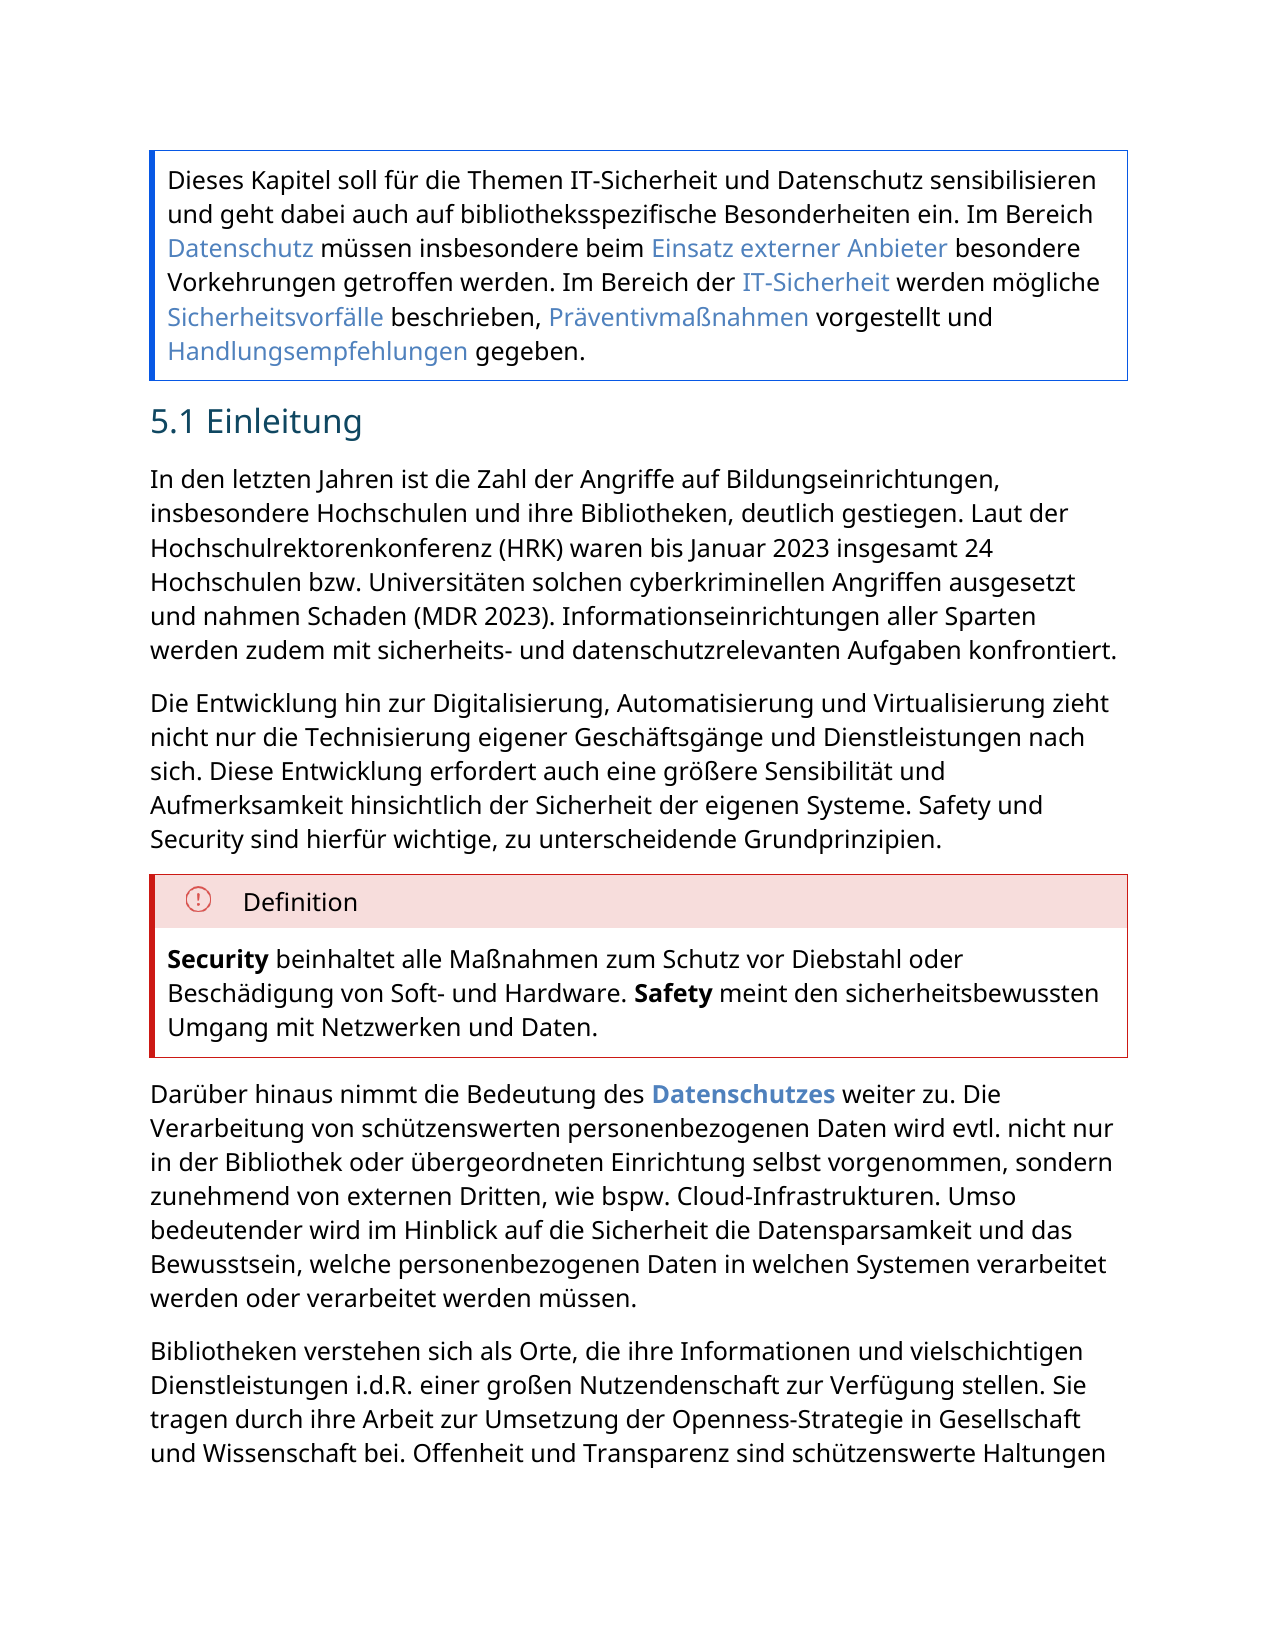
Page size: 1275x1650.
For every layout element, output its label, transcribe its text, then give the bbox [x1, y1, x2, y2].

table_header Definition [155, 875, 1127, 928]
text Darüber hinaus nimmt die Bedeutung des Datenschutzes weiter zu. Die Verarbeitung von schützenswerten personenbezogenen Daten wird evtl. nicht nur in der Bibliothek oder übergeordneten Einrichtung selbst vorgenommen, sondern zunehmend von externen Dritten, wie bspw. Cloud-Infrastrukturen. Umso bedeutender wird im Hinblick auf die Sicherheit die Datensparsamkeit und das Bewusstsein, welche personenbezogenen Daten in welchen Systemen verarbeitet werden oder verarbeitet werden müssen. [150, 1076, 1125, 1315]
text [150, 1333, 1125, 1470]
text Die Entwicklung hin zur Digitalisierung, Automatisierung und Virtualisierung zieht nicht nur die Technisierung eigener Geschäftsgänge und Dienstleistungen nach sich. Diese Entwicklung erfordert auch eine größere Sensibilität und Aufmerksamkeit hinsichtlich der Sicherheit der eigenen Systeme. Safety und Security sind hierfür wichtige, zu unterscheidende Grundprinzipien. [150, 685, 1125, 856]
text In den letzten Jahren ist die Zahl der Angriffe auf Bildungseinrichtungen, insbesondere Hochschulen und ihre Bibliotheken, deutlich gestiegen. Laut der Hochschulrektorenkonferenz (HRK) waren bis Januar 2023 insgesamt 24 Hochschulen bzw. Universitäten solchen cyberkriminellen Angriffen ausgesetzt und nahmen Schaden (MDR 2023). Informationseinrichtungen aller Sparten werden zudem mit sicherheits- und datenschutzrelevanten Aufgaben konfrontiert. [150, 462, 1125, 666]
subtitle 5.1 Einleitung [150, 398, 1125, 443]
table_cell Dieses Kapitel soll für die Themen IT-Sicherheit und Datenschutz sensibilisieren und geht dabei auch auf bibliotheksspezifische Besonderheiten ein. Im Bereich Datenschutz müssen insbesondere beim Einsatz externer Anbieter besondere Vorkehrungen getroffen werden. Im Bereich der IT-Sicherheit werden mögliche Sicherheitsvorfälle beschrieben, Präventivmaßnahmen vorgestellt und Handlungsempfehlungen gegeben. [155, 151, 1127, 380]
table_cell Security beinhaltet alle Maßnahmen zum Schutz vor Diebstahl oder Beschädigung von Soft- und Hardware. Safety meint den sicherheitsbewussten Umgang mit Netzwerken und Daten. [155, 929, 1127, 1057]
picture [186, 886, 211, 912]
